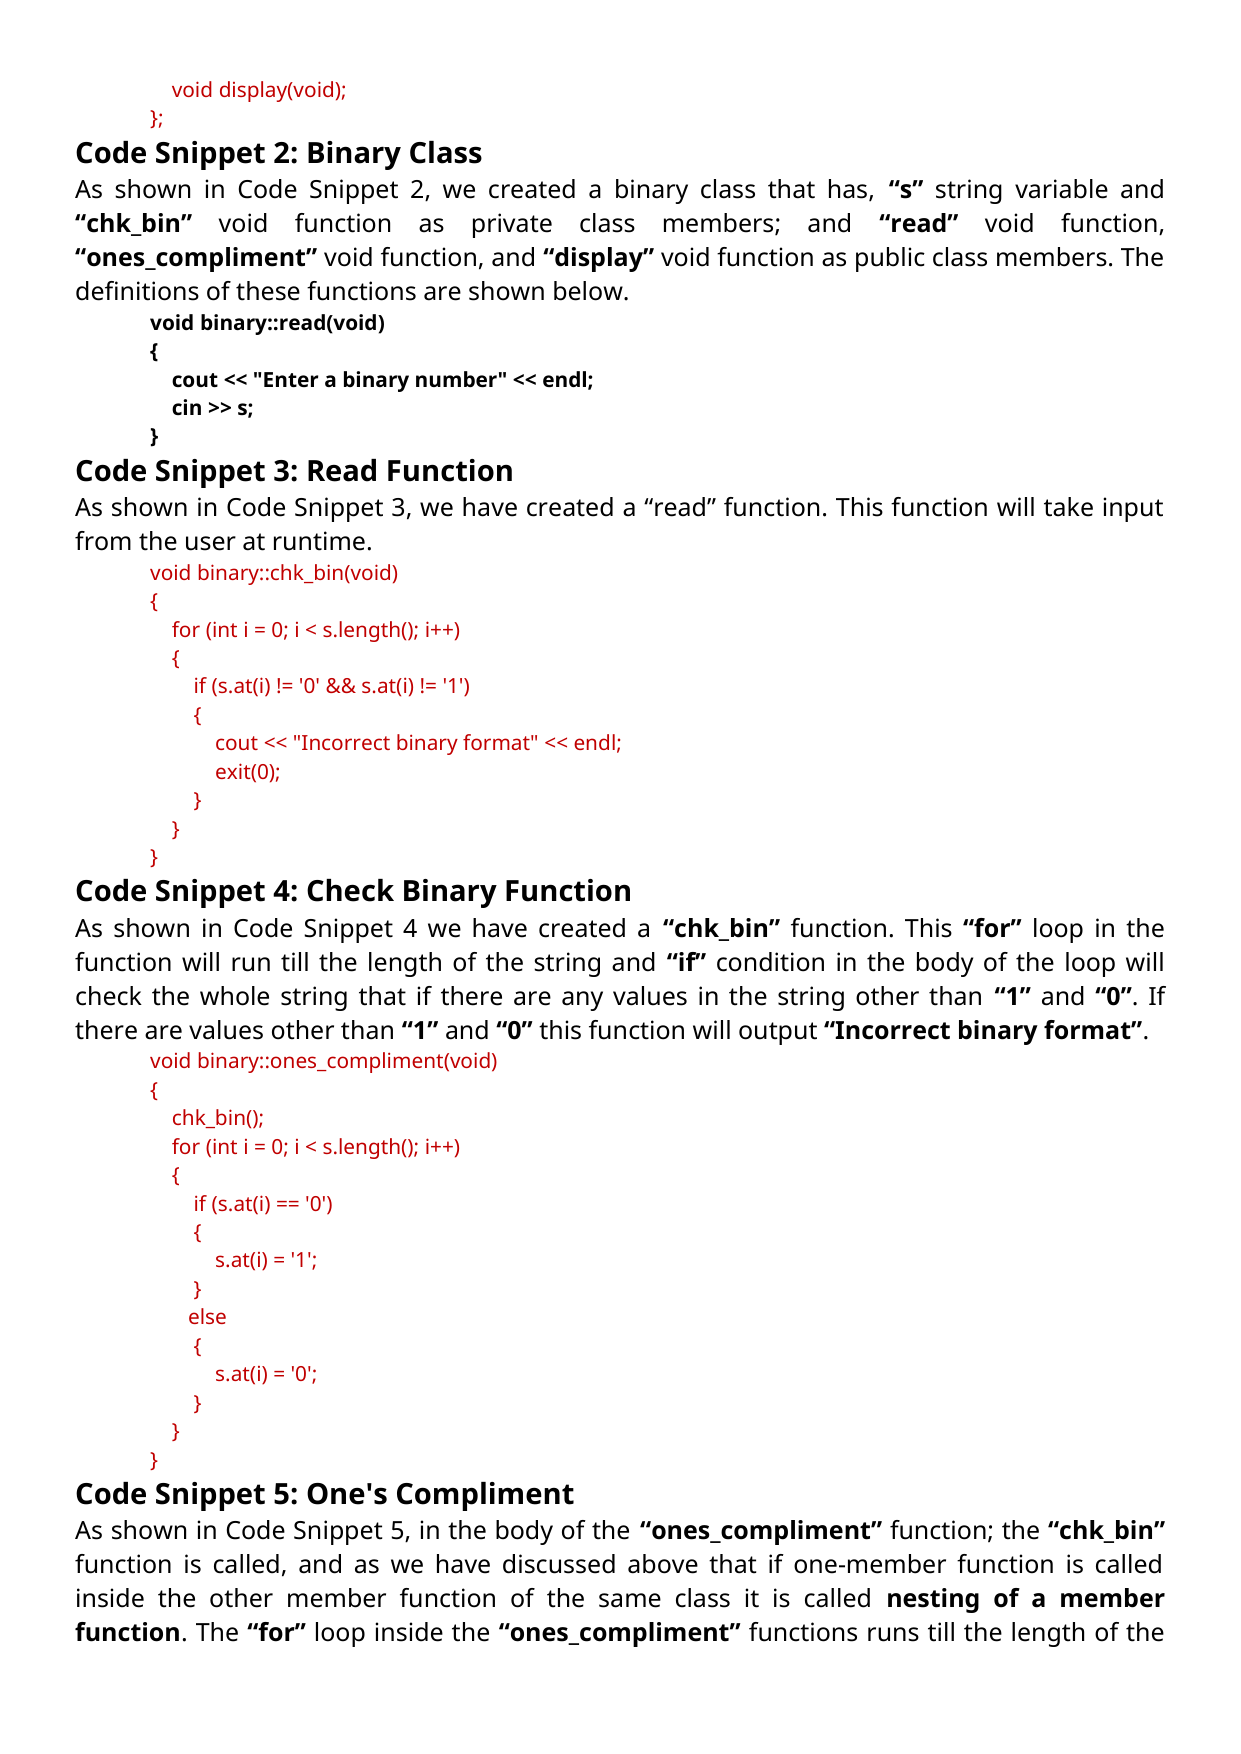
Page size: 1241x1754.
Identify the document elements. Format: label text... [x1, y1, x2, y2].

text Code Snippet 5: One's Compliment [75, 1473, 1165, 1513]
text } [150, 1388, 1165, 1416]
text Code Snippet 2: Binary Class [75, 132, 1165, 172]
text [75, 1513, 1165, 1649]
text void binary::ones_compliment(void) [150, 1047, 1165, 1075]
text if (s.at(i) != '0' && s.at(i) != '1') [150, 672, 1165, 700]
text As shown in Code Snippet 3, we have created a “read” function. This function will take input from the user at runtime. [75, 490, 1165, 558]
text } [150, 814, 1165, 842]
text if (s.at(i) == '0') [150, 1189, 1165, 1217]
text exit(0); [150, 757, 1165, 785]
text } [150, 842, 1165, 871]
text cout << "Enter a binary number" << endl; [150, 365, 1165, 393]
text } [150, 1274, 1165, 1302]
text } [150, 422, 1165, 450]
text void display(void); [150, 75, 1165, 103]
text s.at(i) = '0'; [150, 1359, 1165, 1388]
text { [150, 643, 1165, 672]
text { [150, 1075, 1165, 1103]
text Code Snippet 4: Check Binary Function [75, 871, 1165, 910]
text } [150, 785, 1165, 814]
text { [150, 336, 1165, 365]
text for (int i = 0; i < s.length(); i++) [150, 1132, 1165, 1160]
text Code Snippet 3: Read Function [75, 450, 1165, 490]
text for (int i = 0; i < s.length(); i++) [150, 615, 1165, 643]
text }; [150, 103, 1165, 132]
text } [150, 1416, 1165, 1445]
text As shown in Code Snippet 2, we created a binary class that has, “s” string variable and “chk_bin” void function as private class members; and “read” void function, “ones_compliment” void function, and “display” void function as public class members. The definitions of these functions are shown below. [75, 172, 1165, 308]
text void binary::read(void) [150, 308, 1165, 336]
text { [150, 700, 1165, 728]
text As shown in Code Snippet 4 we have created a “chk_bin” function. This “for” loop in the function will run till the length of the string and “if” condition in the body of the loop will check the whole string that if there are any values in the string other than “1” and “0”. If there are values other than “1” and “0” this function will output “Incorrect binary format”. [75, 910, 1165, 1047]
text cin >> s; [150, 393, 1165, 422]
text { [150, 1160, 1165, 1189]
text } [150, 1445, 1165, 1473]
text else [150, 1302, 1165, 1331]
text chk_bin(); [150, 1103, 1165, 1132]
text { [150, 586, 1165, 615]
text s.at(i) = '1'; [150, 1246, 1165, 1274]
text cout << "Incorrect binary format" << endl; [150, 728, 1165, 757]
text { [150, 1217, 1165, 1246]
text { [150, 1331, 1165, 1359]
text void binary::chk_bin(void) [150, 558, 1165, 586]
